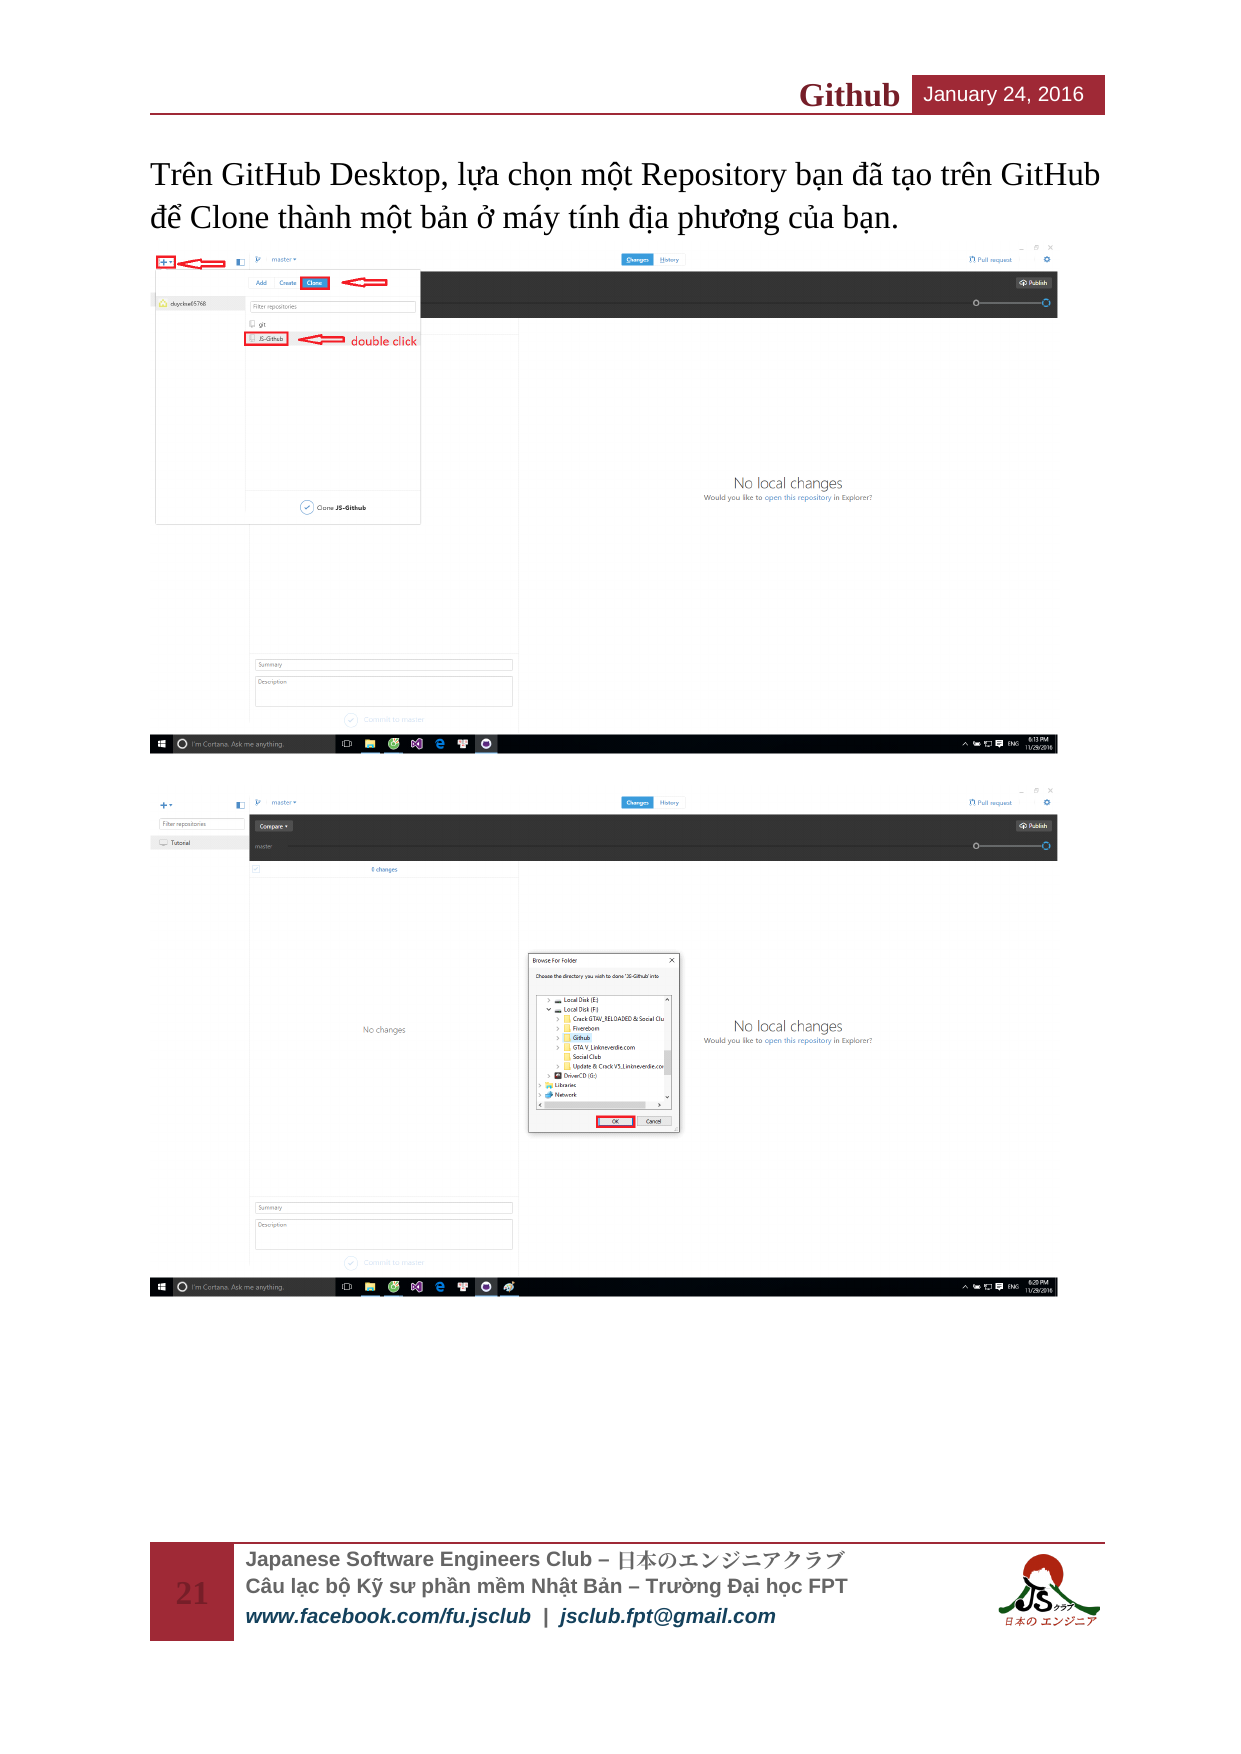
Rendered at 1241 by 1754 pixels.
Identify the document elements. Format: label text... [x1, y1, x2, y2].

picture [150, 241, 1060, 755]
picture [998, 1554, 1100, 1626]
picture [150, 785, 1060, 1298]
